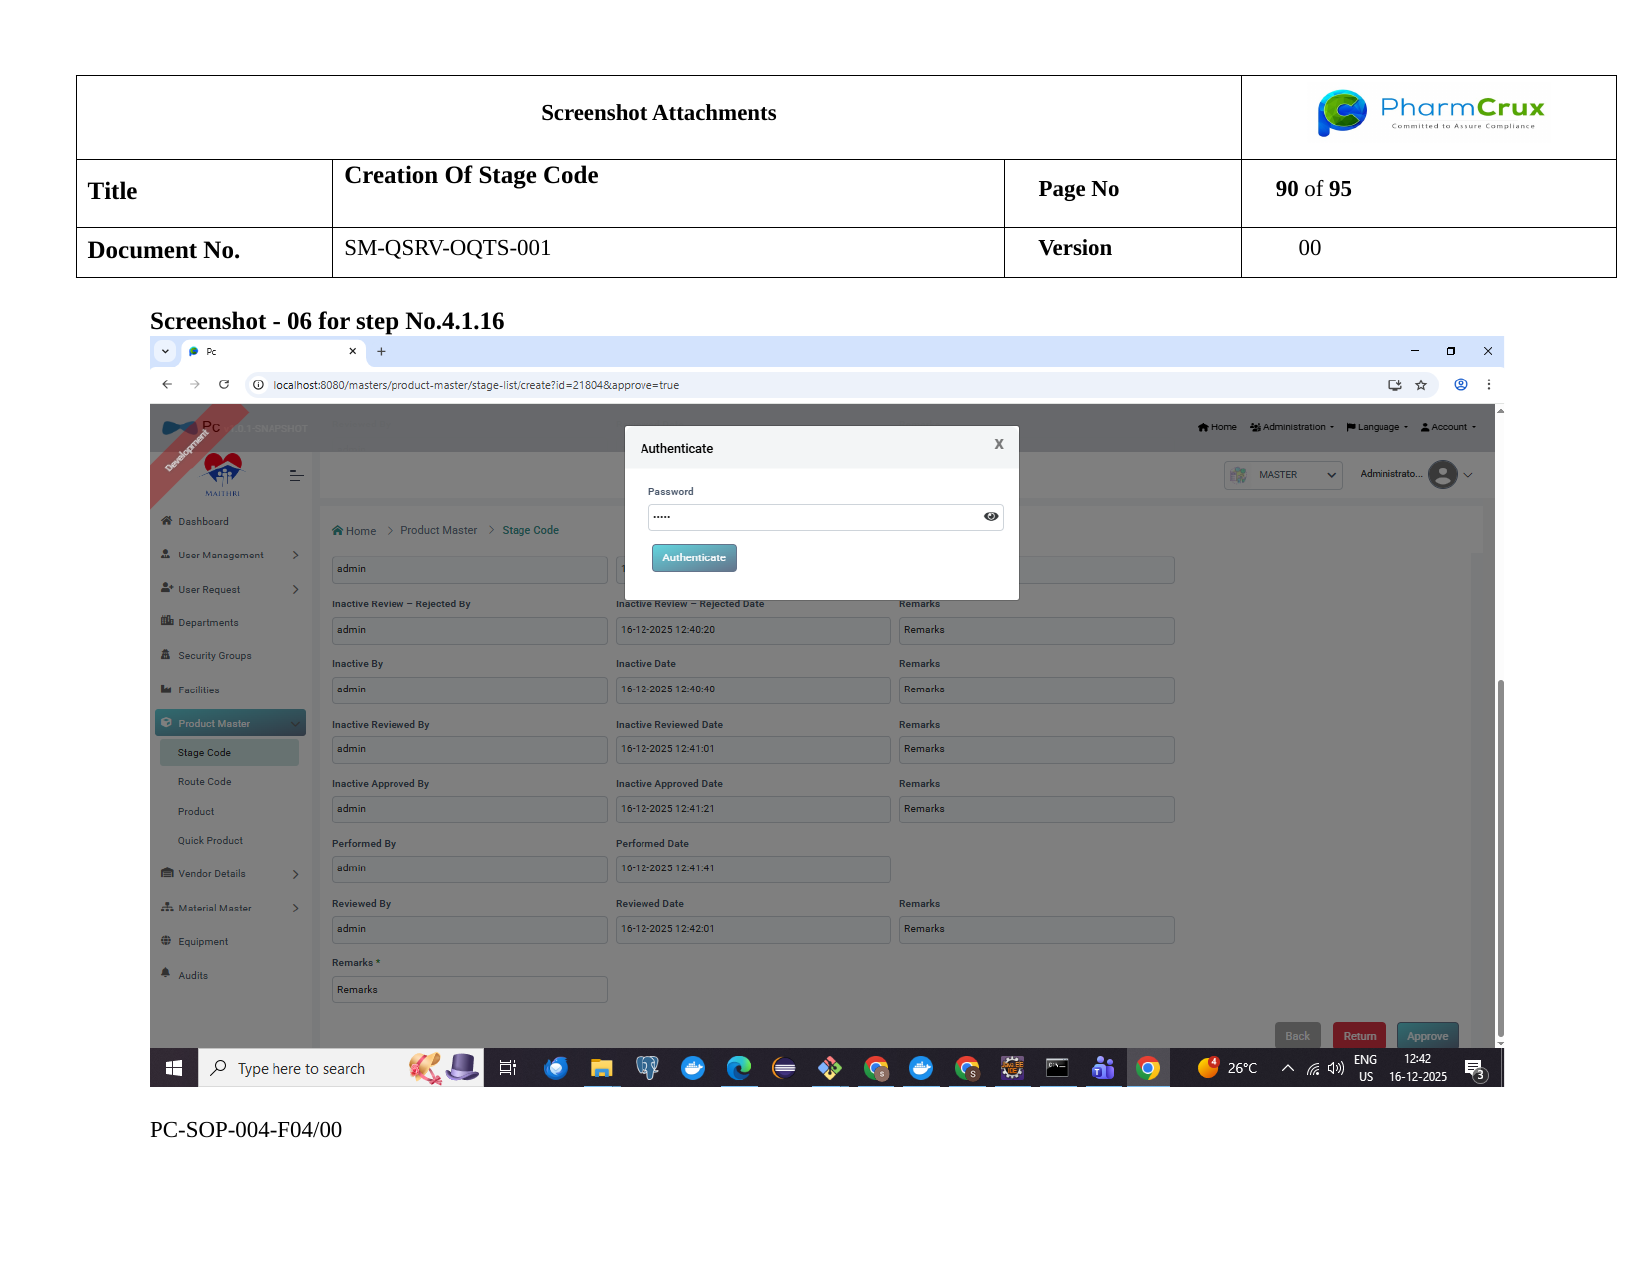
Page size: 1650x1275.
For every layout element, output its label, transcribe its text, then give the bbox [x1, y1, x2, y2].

picture [150, 336, 1505, 1087]
text Screenshot - 06 for step No.4.1.16 [150, 306, 1500, 336]
picture [1307, 82, 1551, 143]
